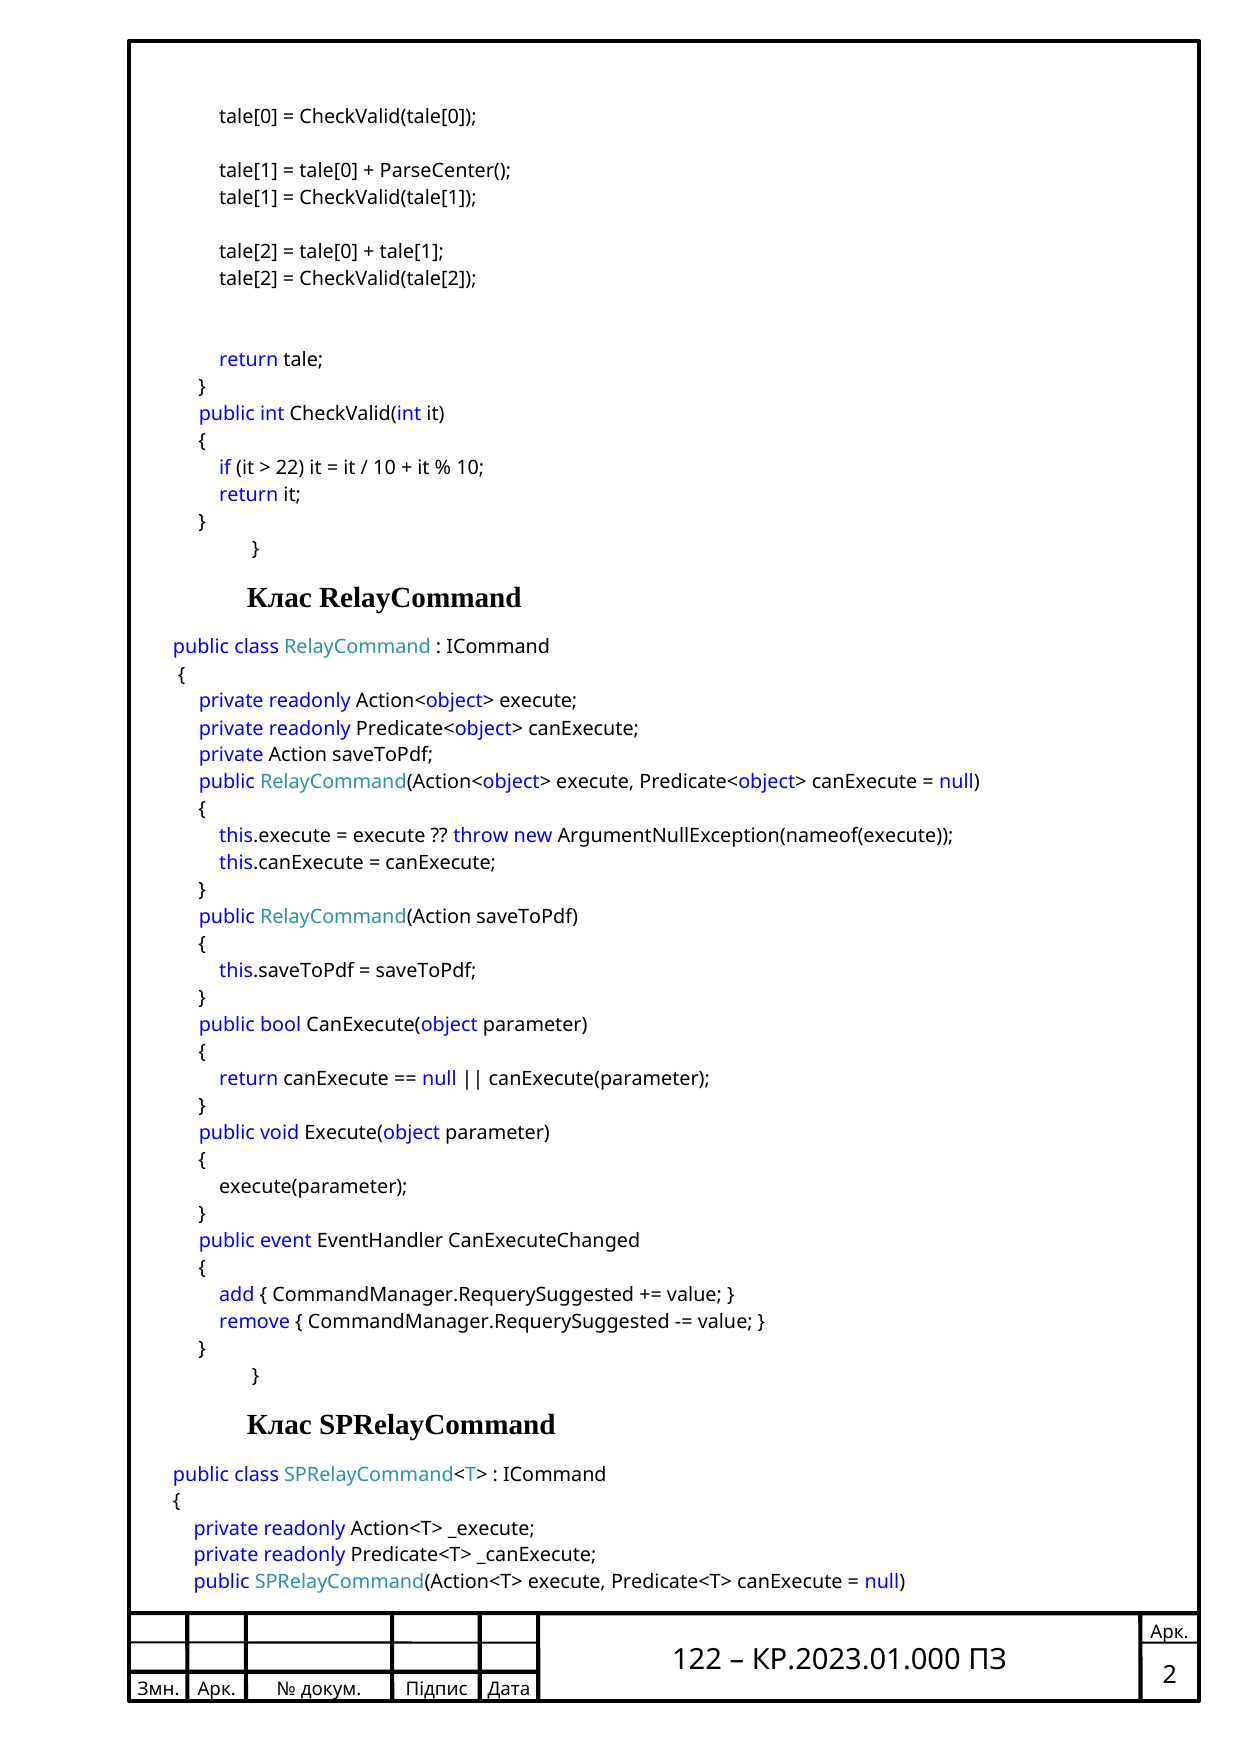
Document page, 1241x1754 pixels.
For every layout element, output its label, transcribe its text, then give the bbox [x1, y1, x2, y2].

text private readonly Predicate<T> _canExecute; [173, 1541, 1152, 1568]
text public bool CanExecute(object parameter) [173, 1011, 1152, 1037]
text { [173, 1145, 1152, 1172]
text private readonly Action<T> _execute; [173, 1514, 1152, 1541]
text tale[2] = tale[0] + tale[1]; [173, 237, 1152, 264]
text } [173, 876, 1152, 903]
text tale[1] = CheckValid(tale[1]); [173, 183, 1152, 211]
text public RelayCommand(Action saveToPdf) [173, 903, 1152, 929]
text add { CommandManager.RequerySuggested += value; } [173, 1280, 1152, 1307]
text execute(parameter); [173, 1172, 1152, 1199]
text this.saveToPdf = saveToPdf; [173, 957, 1152, 983]
text return tale; [173, 345, 1152, 372]
text { [173, 426, 1152, 453]
text } [173, 1091, 1152, 1118]
text tale[1] = tale[0] + ParseCenter(); [173, 157, 1152, 183]
text private readonly Action<object> execute; [173, 687, 1152, 714]
text { [173, 1487, 1152, 1514]
text } [173, 534, 1152, 561]
text public SPRelayCommand(Action<T> execute, Predicate<T> canExecute = null) [173, 1568, 1152, 1595]
text } [173, 372, 1152, 399]
text } [173, 1199, 1152, 1226]
text public class RelayCommand : ICommand [173, 633, 1152, 660]
text { [173, 1253, 1152, 1280]
text tale[2] = CheckValid(tale[2]); [173, 264, 1152, 291]
text private Action saveToPdf; [173, 741, 1152, 768]
text { [173, 795, 1152, 822]
text { [173, 660, 1152, 687]
text { [173, 1037, 1152, 1064]
text public RelayCommand(Action<object> execute, Predicate<object> canExecute = null) [173, 768, 1152, 795]
text return it; [173, 480, 1152, 507]
text } [173, 507, 1152, 534]
text public void Execute(object parameter) [173, 1118, 1152, 1145]
text this.canExecute = canExecute; [173, 849, 1152, 876]
text Клас SPRelayCommand [173, 1407, 1152, 1441]
text public class SPRelayCommand<T> : ICommand [173, 1460, 1152, 1487]
text public event EventHandler CanExecuteChanged [173, 1226, 1152, 1253]
text remove { CommandManager.RequerySuggested -= value; } [173, 1307, 1152, 1334]
text public int CheckValid(int it) [173, 399, 1152, 426]
text } [173, 1334, 1152, 1361]
text tale[0] = CheckValid(tale[0]); [173, 103, 1152, 129]
text if (it > 22) it = it / 10 + it % 10; [173, 453, 1152, 480]
text this.execute = execute ?? throw new ArgumentNullException(nameof(execute)); [173, 822, 1152, 849]
text private readonly Predicate<object> canExecute; [173, 714, 1152, 741]
text Клас RelayCommand [173, 580, 1152, 613]
text { [173, 929, 1152, 957]
text } [173, 983, 1152, 1011]
text return canExecute == null || canExecute(parameter); [173, 1064, 1152, 1091]
text } [173, 1361, 1152, 1388]
